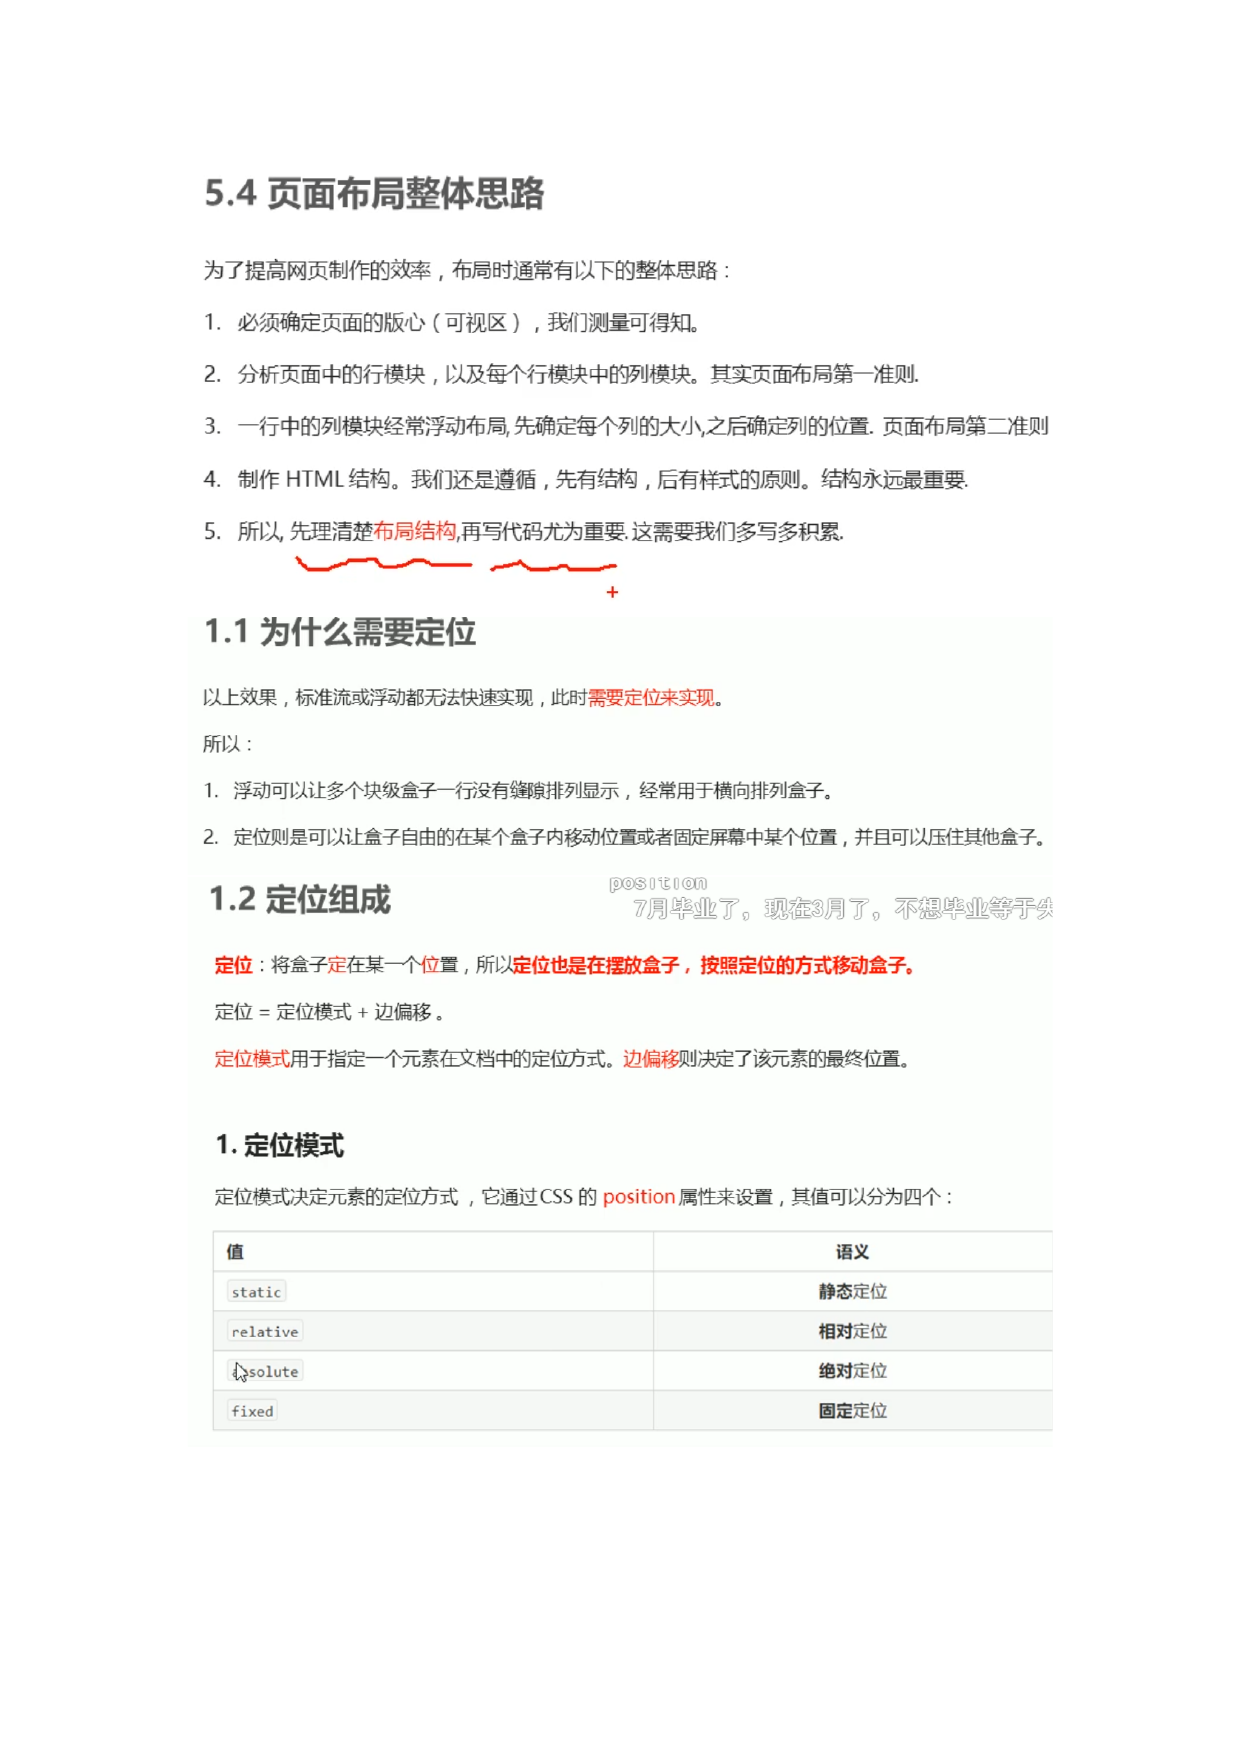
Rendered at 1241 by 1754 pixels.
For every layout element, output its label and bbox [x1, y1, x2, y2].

picture [187, 877, 1053, 1447]
picture [187, 162, 1053, 605]
picture [187, 617, 1053, 875]
